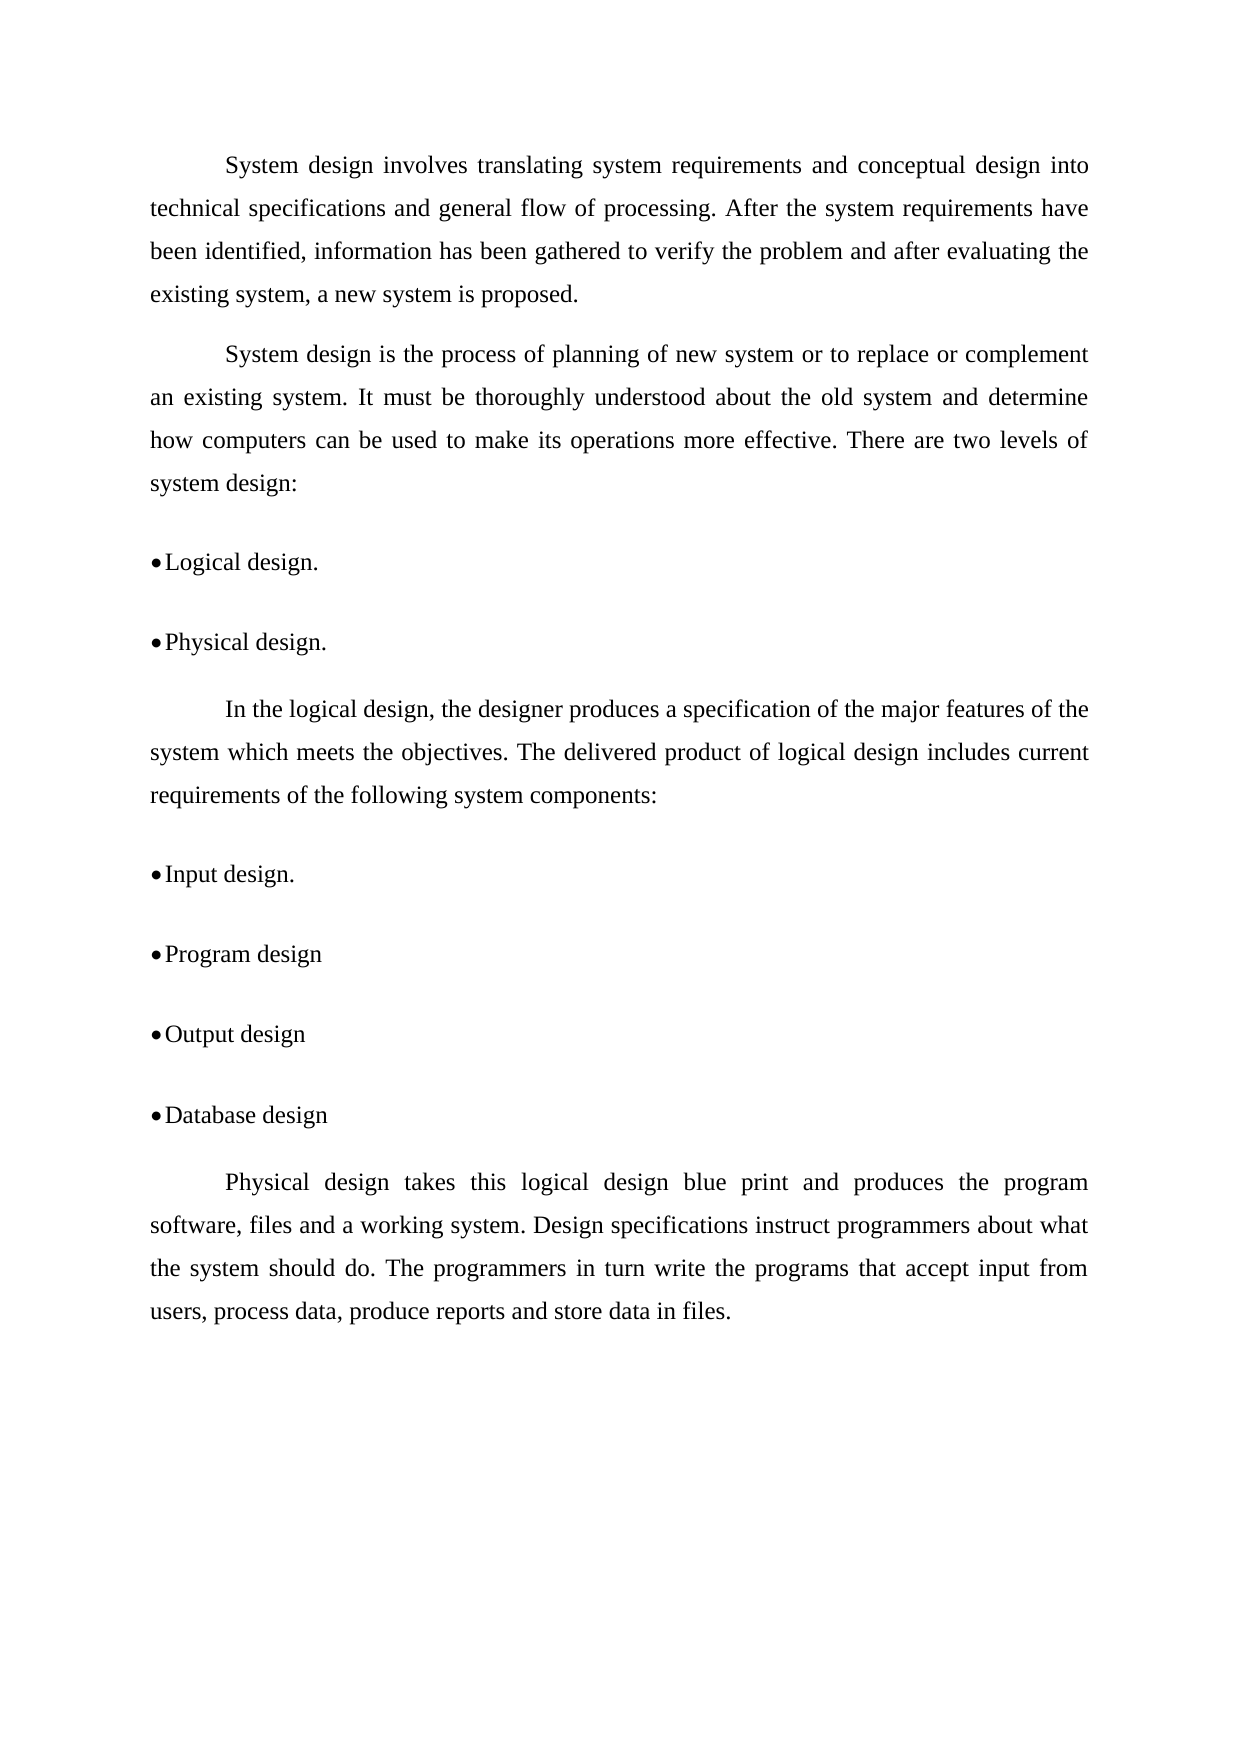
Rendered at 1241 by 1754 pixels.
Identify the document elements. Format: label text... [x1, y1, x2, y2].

list Database design [150, 1099, 1090, 1129]
list Program design [150, 938, 1090, 969]
list Logical design. [150, 546, 1090, 576]
list Physical design. [150, 626, 1090, 657]
text System design is the process of planning of new system or to replace or complement an existing system. It must be thoroughly understood about the old system and determine how computers can be used to make its operations more effective. There are two levels of system design: [150, 339, 1089, 497]
list Input design. [150, 858, 1090, 888]
text System design involves translating system requirements and conceptual design into technical specifications and general flow of processing. After the system requirements have been identified, information has been gathered to verify the problem and after evaluating the existing system, a new system is proposed. [150, 150, 1089, 308]
list Output design [150, 1019, 1090, 1049]
text In the logical design, the designer produces a specification of the major features of the system which meets the objectives. The delivered product of logical design includes current requirements of the following system components: [150, 694, 1089, 809]
text Physical design takes this logical design blue print and produces the program software, files and a working system. Design specifications instruct programmers about what the system should do. The programmers in turn write the programs that accept input from users, process data, produce reports and store data in files. [150, 1167, 1089, 1325]
